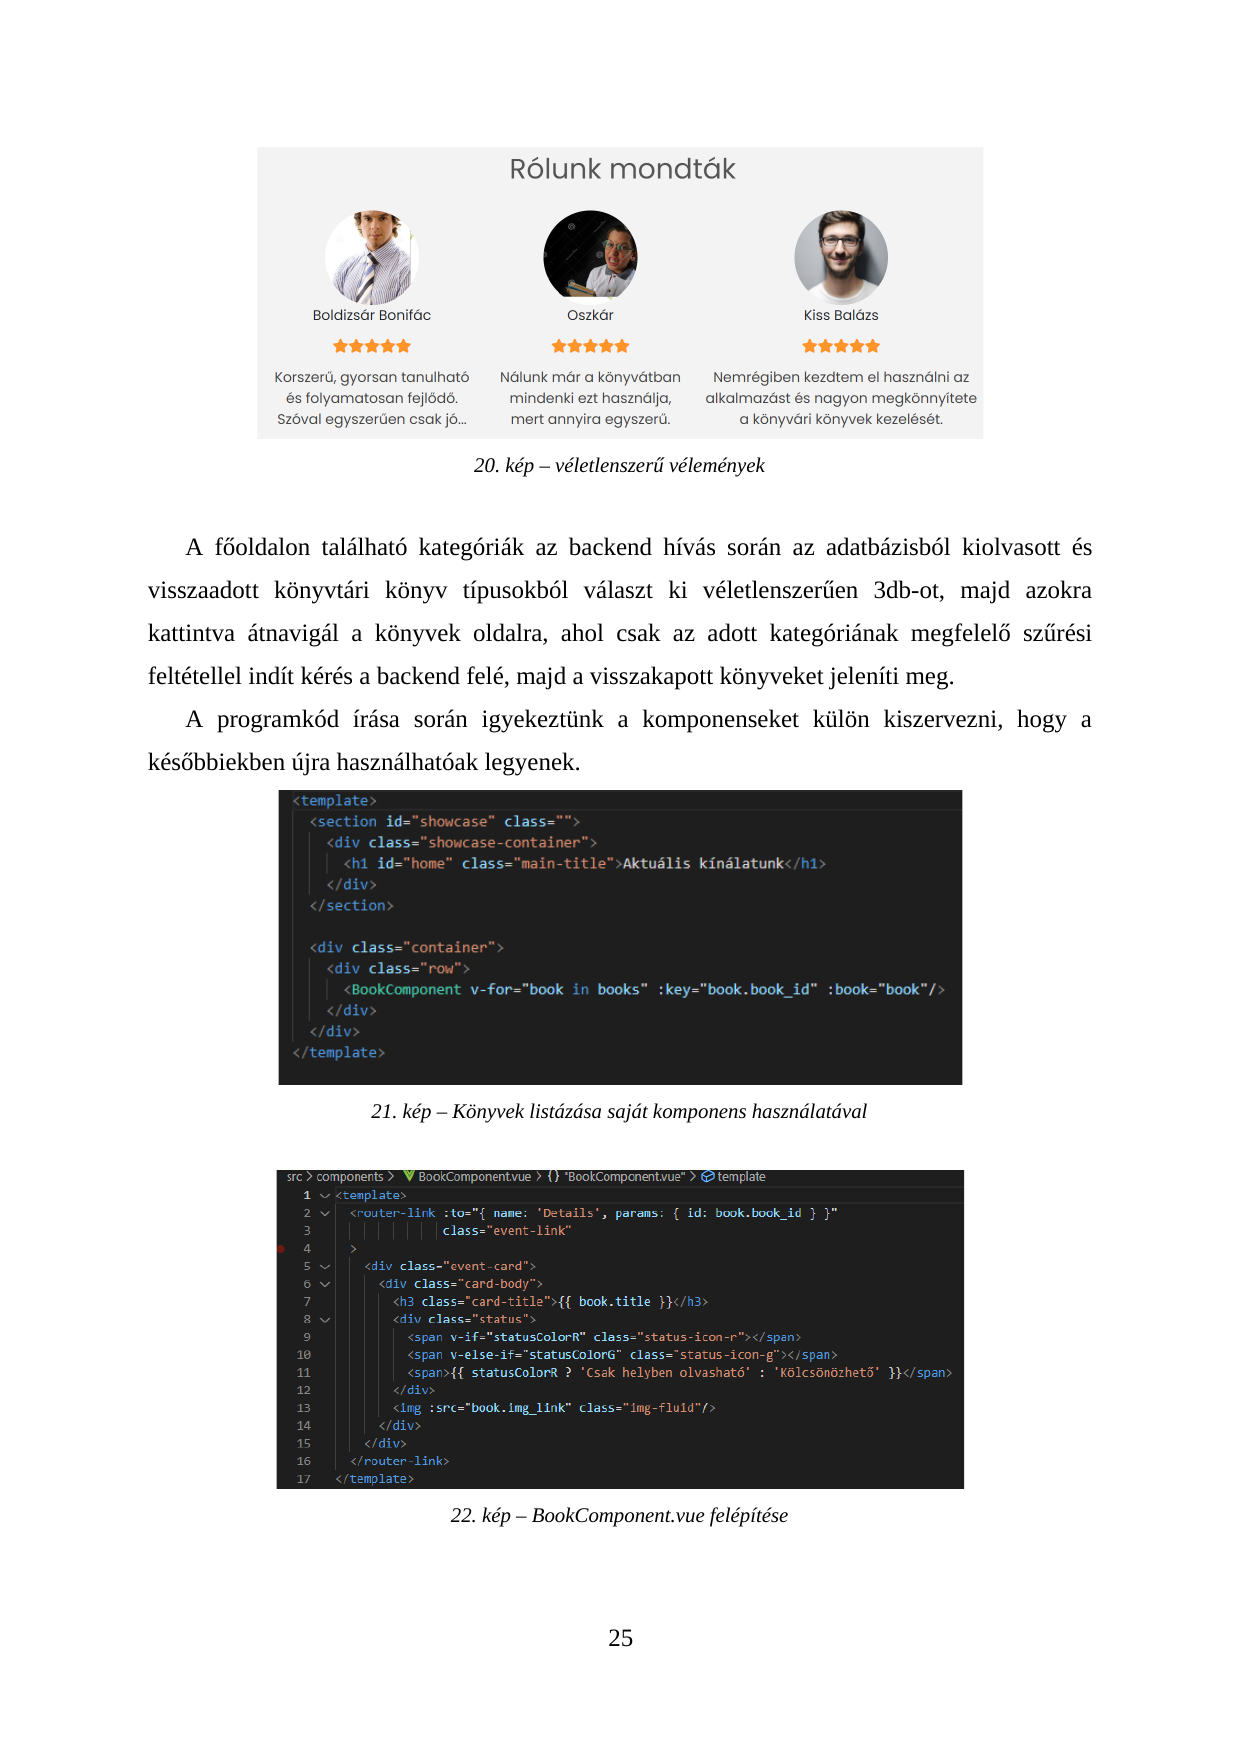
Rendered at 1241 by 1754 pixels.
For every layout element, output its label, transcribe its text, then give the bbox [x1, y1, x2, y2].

text 21. kép – Könyvek listázása saját komponens használatával [148, 1098, 1093, 1123]
text 22. kép – BookComponent.vue felépítése [148, 1503, 1093, 1527]
picture [278, 790, 963, 1085]
text A programkód írása során igyekeztünk a komponenseket külön kiszervezni, hogy a későbbiekben újra használhatóak legyenek. [148, 704, 1093, 776]
text A főoldalon található kategóriák az backend hívás során az adatbázisból kiolvasott és visszaadott könyvtári könyv típusokból választ ki véletlenszerűen 3db-ot, majd azokra kattintva átnavigál a könyvek oldalra, ahol csak az adott kategóriának megfelelő szűrési feltétellel indít kérés a backend felé, majd a visszakapott könyveket jeleníti meg. [148, 532, 1093, 690]
picture [257, 147, 984, 439]
picture [276, 1170, 965, 1489]
text 20. kép – véletlenszerű vélemények [148, 453, 1093, 477]
